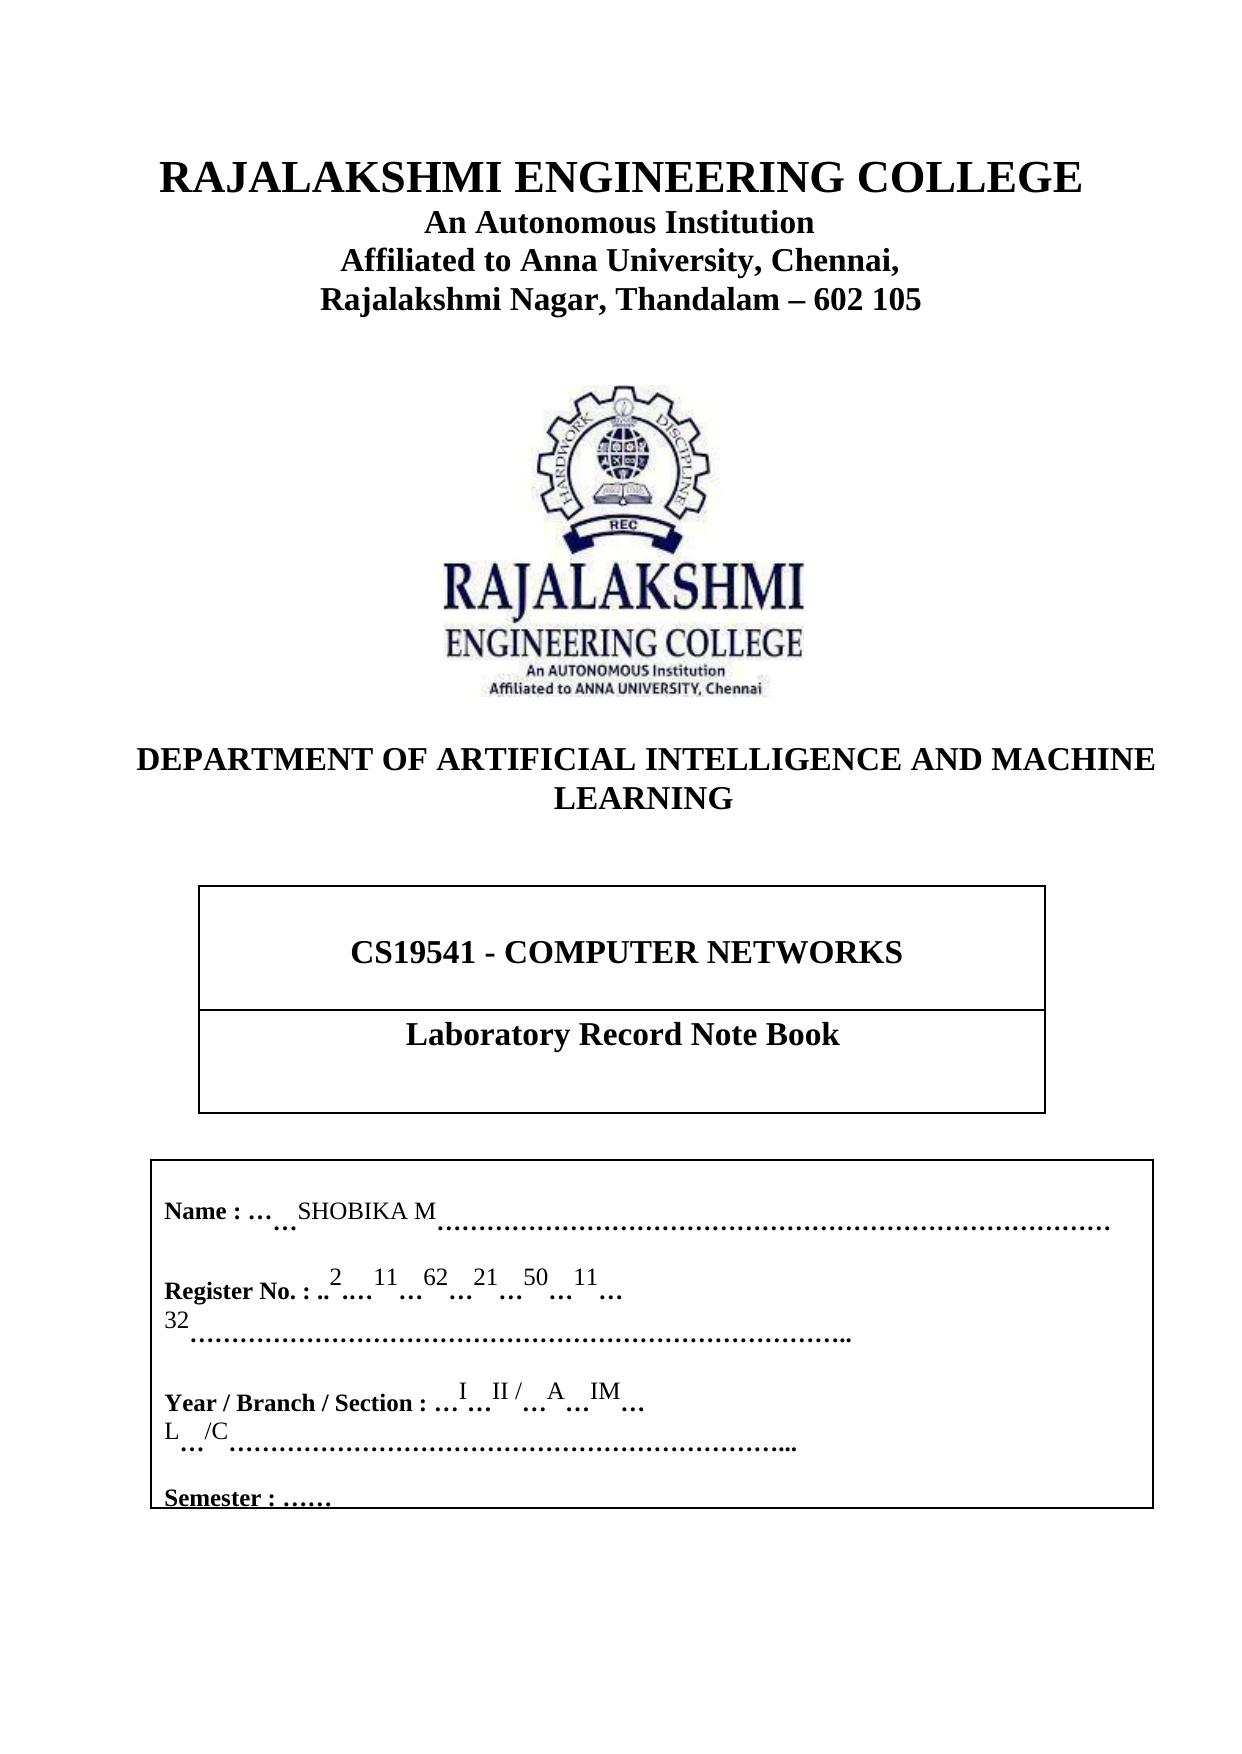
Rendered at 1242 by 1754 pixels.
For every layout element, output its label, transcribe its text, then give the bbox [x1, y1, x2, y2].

subtitle DEPARTMENT OF ARTIFICIAL INTELLIGENCE AND MACHINE LEARNING [136, 739, 1164, 816]
picture [443, 385, 805, 697]
title RAJALAKSHMI ENGINEERING COLLEGE [159, 149, 1164, 202]
text Rajalakshmi Nagar, Thandalam – 602 105 [320, 279, 1164, 317]
subtitle An Autonomous Institution Affiliated to Anna University, Chennai, [340, 202, 948, 279]
